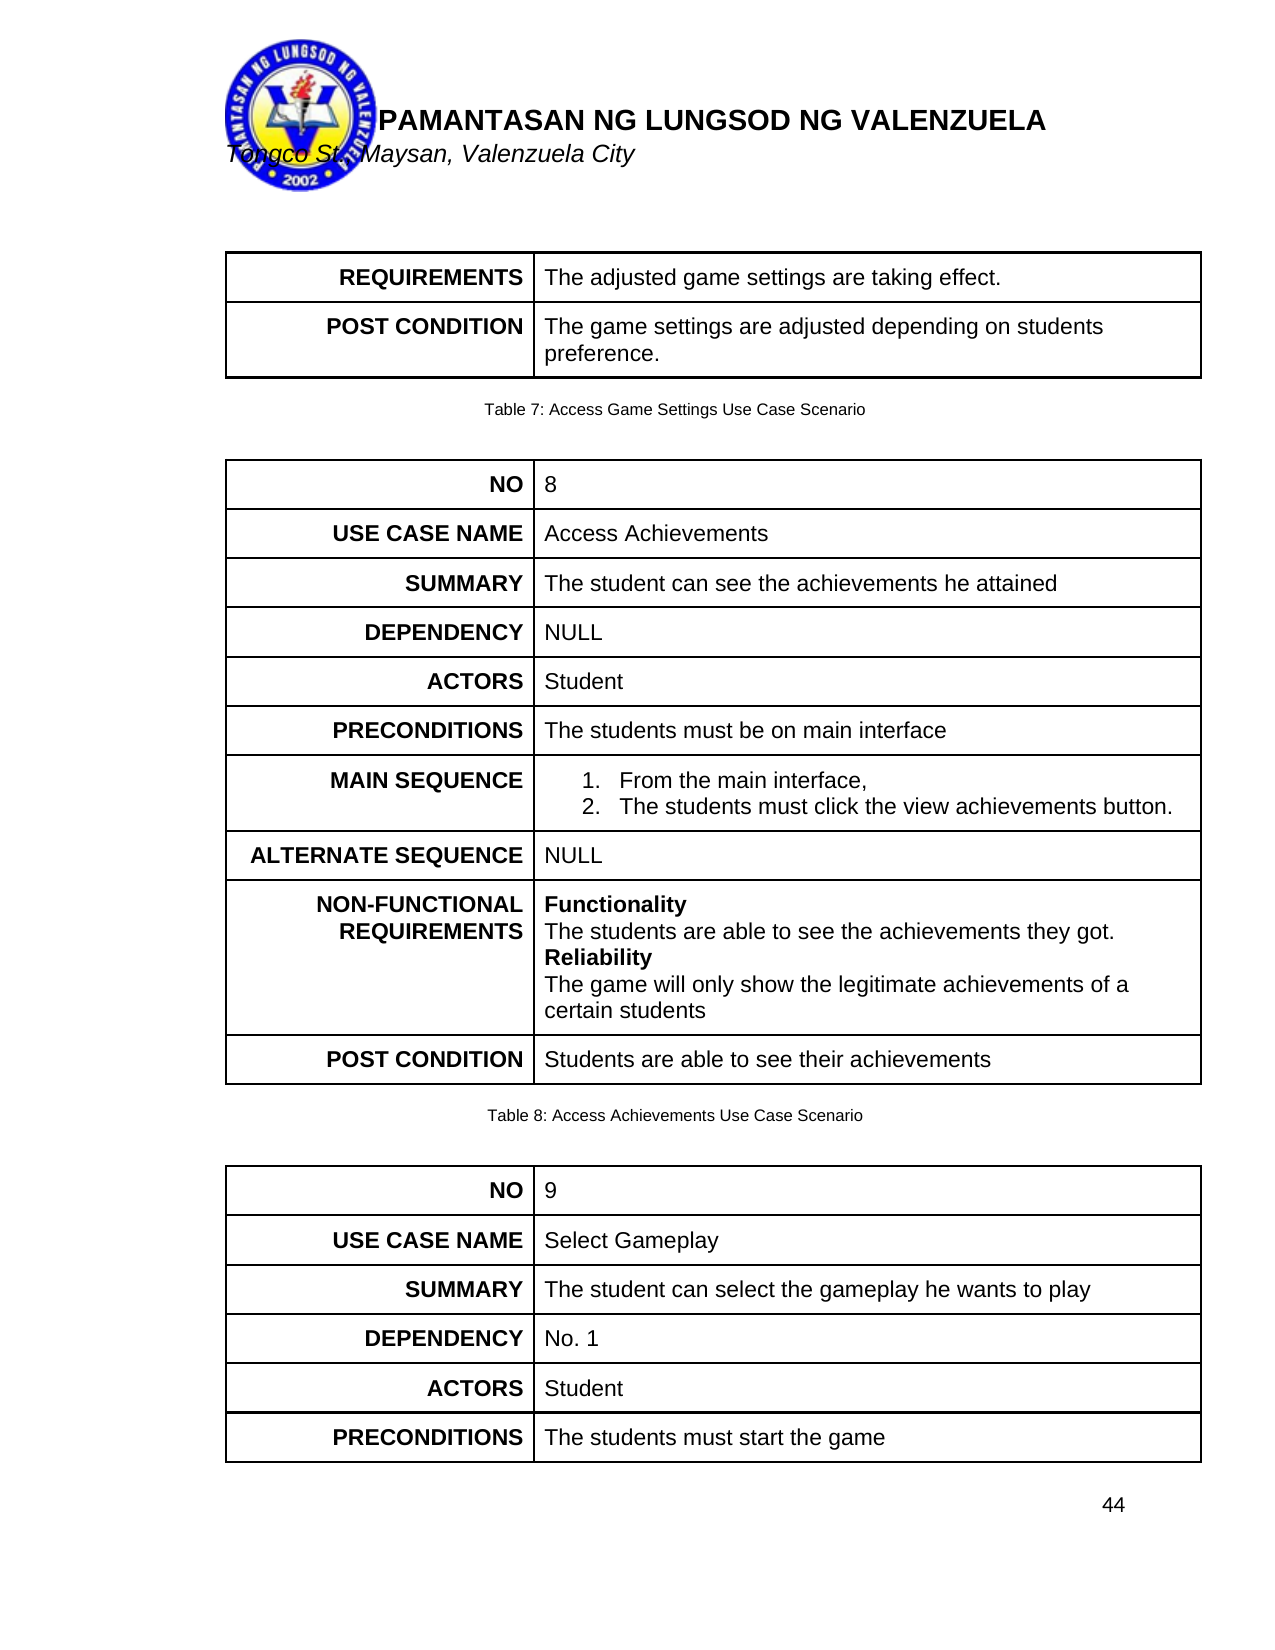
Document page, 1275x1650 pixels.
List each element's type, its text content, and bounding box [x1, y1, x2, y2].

table_header NO [227, 461, 533, 508]
table_cell NON-FUNCTIONAL REQUIREMENTS [227, 881, 533, 1034]
table_cell Functionality The students are able to see the achievements they got. Reliability The game will only show the legitimate achievements of a certain students [535, 881, 1200, 1034]
table_cell NON-FUNCTIONAL REQUIREMENTS [227, 254, 533, 301]
table_cell No. 1 [535, 1315, 1200, 1362]
table_cell ACTORS [227, 1364, 533, 1411]
table_cell DEPENDENCY [227, 608, 533, 656]
table_cell ACTORS [227, 658, 533, 705]
table_header NO [227, 1167, 533, 1214]
subtitle Table 7: Access Game Settings Use Case Scenario [225, 399, 1125, 418]
table_cell Access Achievements [535, 510, 1200, 557]
table_cell USE CASE NAME [227, 510, 533, 557]
table_cell SUMMARY [227, 559, 533, 606]
table_cell PRECONDITIONS [227, 707, 533, 754]
table_cell POST CONDITION [227, 1036, 533, 1083]
table_cell USE CASE NAME [227, 1216, 533, 1263]
table_cell The game settings are adjusted depending on students preference. [535, 303, 1200, 376]
table_cell NULL [535, 608, 1200, 656]
table_cell Select Gameplay [535, 1216, 1200, 1263]
table_cell The student can see the achievements he attained [535, 559, 1200, 606]
table_cell Students are able to see their achievements [535, 1036, 1200, 1083]
table_cell From the main interface, The students must click the view achievements button. [535, 756, 1200, 830]
table_cell The students must start the game [535, 1414, 1200, 1461]
table_header 8 [535, 461, 1200, 508]
table_cell Student [535, 658, 1200, 705]
table_cell Student [535, 1364, 1200, 1411]
picture [225, 39, 379, 192]
table_cell DEPENDENCY [227, 1315, 533, 1362]
table_cell The students must be on main interface [535, 707, 1200, 754]
table_cell ALTERNATE SEQUENCE [227, 832, 533, 879]
table_cell POST CONDITION [227, 303, 533, 376]
table_cell MAIN SEQUENCE [227, 756, 533, 830]
table_cell PRECONDITIONS [227, 1414, 533, 1461]
table_cell The student can select the gameplay he wants to play [535, 1266, 1200, 1313]
table_cell NULL [535, 832, 1200, 879]
subtitle Table 8: Access Achievements Use Case Scenario [225, 1106, 1125, 1125]
table_cell Functionality The adjusted game settings are taking effect. [535, 254, 1200, 301]
table_cell SUMMARY [227, 1266, 533, 1313]
table_header 9 [535, 1167, 1200, 1214]
